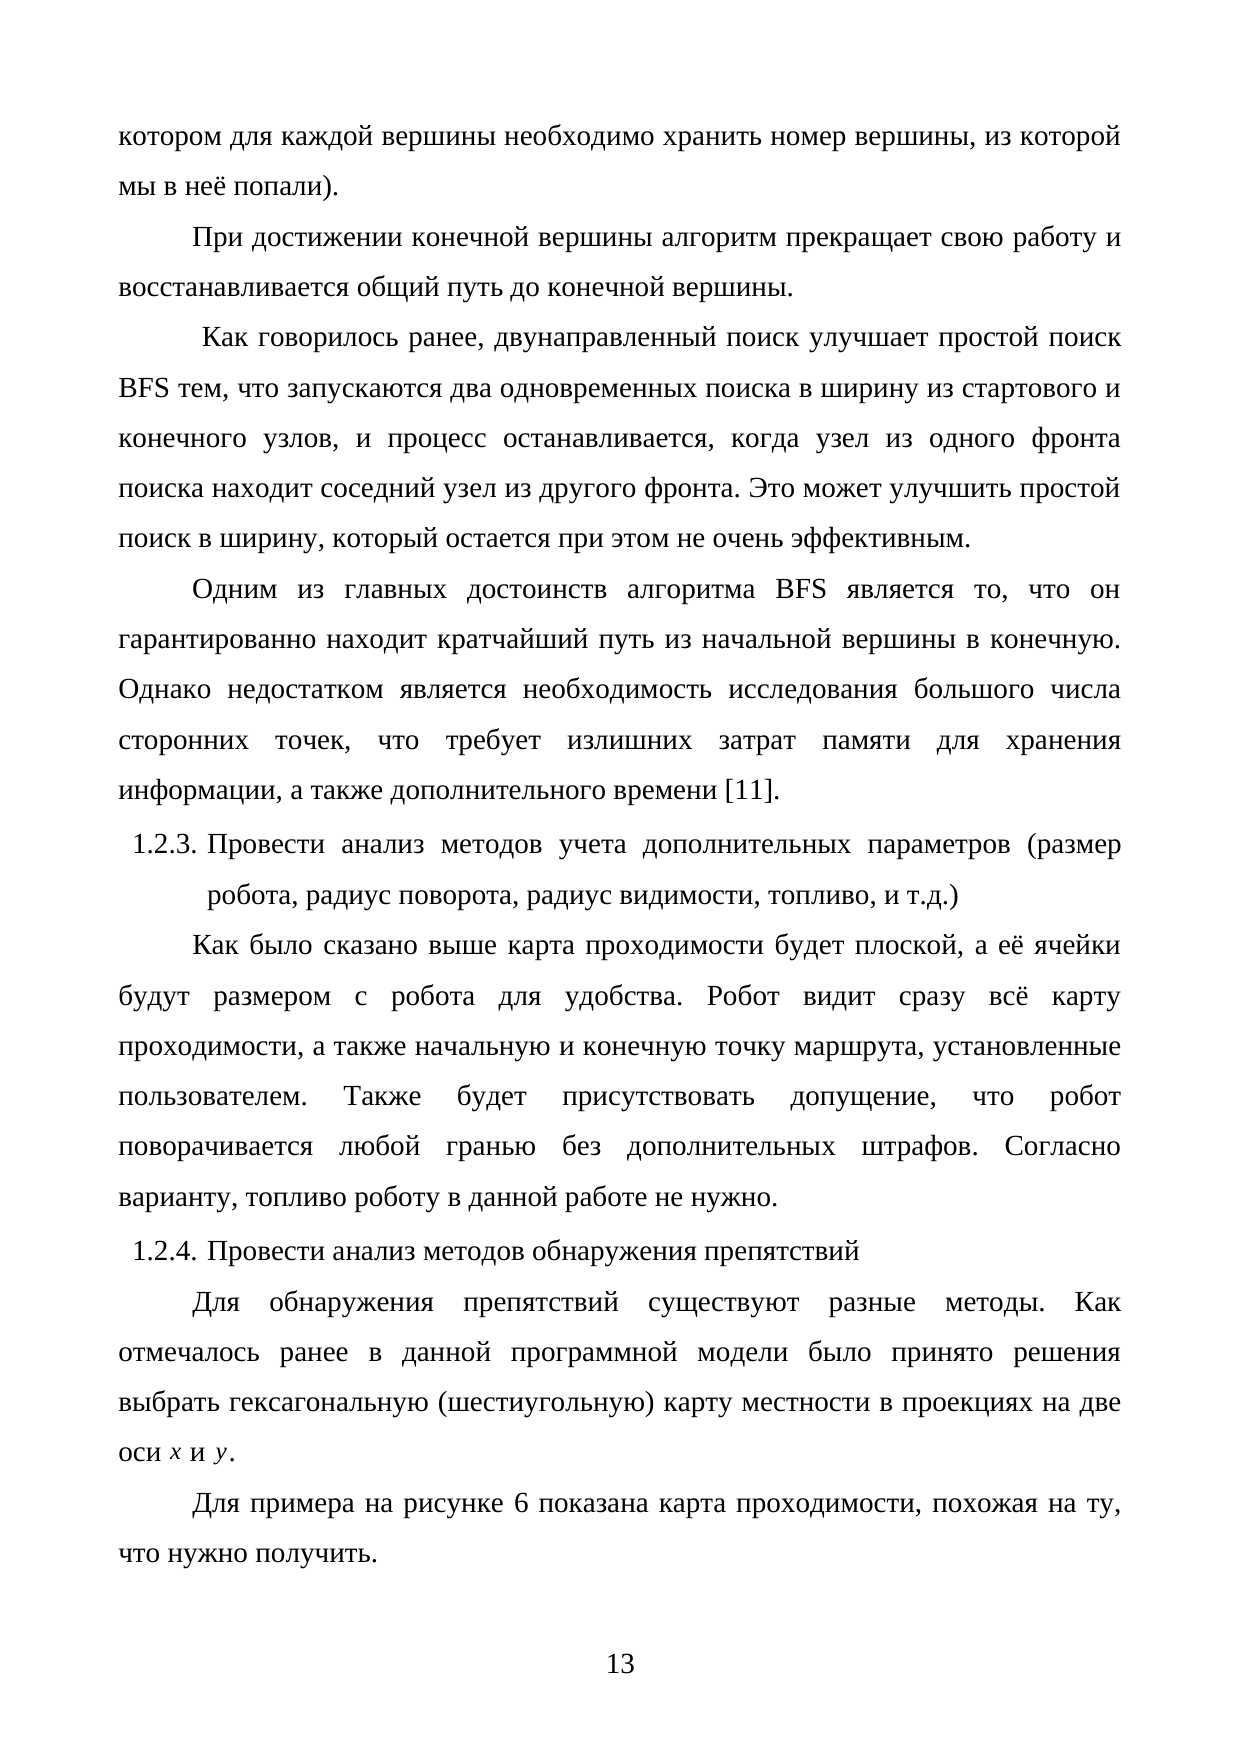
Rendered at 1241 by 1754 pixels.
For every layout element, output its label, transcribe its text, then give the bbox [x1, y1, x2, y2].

text Как было сказано выше карта проходимости будет плоской, а её ячейки будут размером с робота для удобства. Робот видит сразу всё карту проходимости, а также начальную и конечную точку маршрута, установленные пользователем. Также будет присутствовать допущение, что робот поворачивается любой гранью без дополнительных штрафов. Согласно варианту, топливо роботу в данной работе не нужно. [118, 927, 1122, 1212]
subtitle Провести анализ методов учета дополнительных параметров (размер робота, радиус поворота, радиус видимости, топливо, и т.д.) [132, 827, 1122, 911]
text Как говорилось ранее, двунаправленный поиск улучшает простой поиск BFS тем, что запускаются два одновременных поиска в ширину из стартового и конечного узлов, и процесс останавливается, когда узел из одного фронта поиска находит соседний узел из другого фронта. Это может улучшить простой поиск в ширину, который остается при этом не очень эффективным. [118, 319, 1122, 554]
text Для примера на рисунке 6 показана карта проходимости, похожая на ту, что нужно получить. [118, 1485, 1122, 1569]
subtitle Провести анализ методов обнаружения препятствий [132, 1233, 1122, 1267]
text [118, 118, 1122, 202]
text Одним из главных достоинств алгоритма BFS является то, что он гарантированно находит кратчайший путь из начальной вершины в конечную. Однако недостатком является необходимость исследования большого числа сторонних точек, что требует излишних затрат памяти для хранения информации, а также дополнительного времени [11]. [118, 571, 1122, 806]
text При достижении конечной вершины алгоритм прекращает свою работу и восстанавливается общий путь до конечной вершины. [118, 219, 1122, 303]
text Для обнаружения препятствий существуют разные методы. Как отмечалось ранее в данной программной модели было принято решения выбрать гексагональную (шестиугольную) карту местности в проекциях на две оси и . [118, 1284, 1122, 1468]
